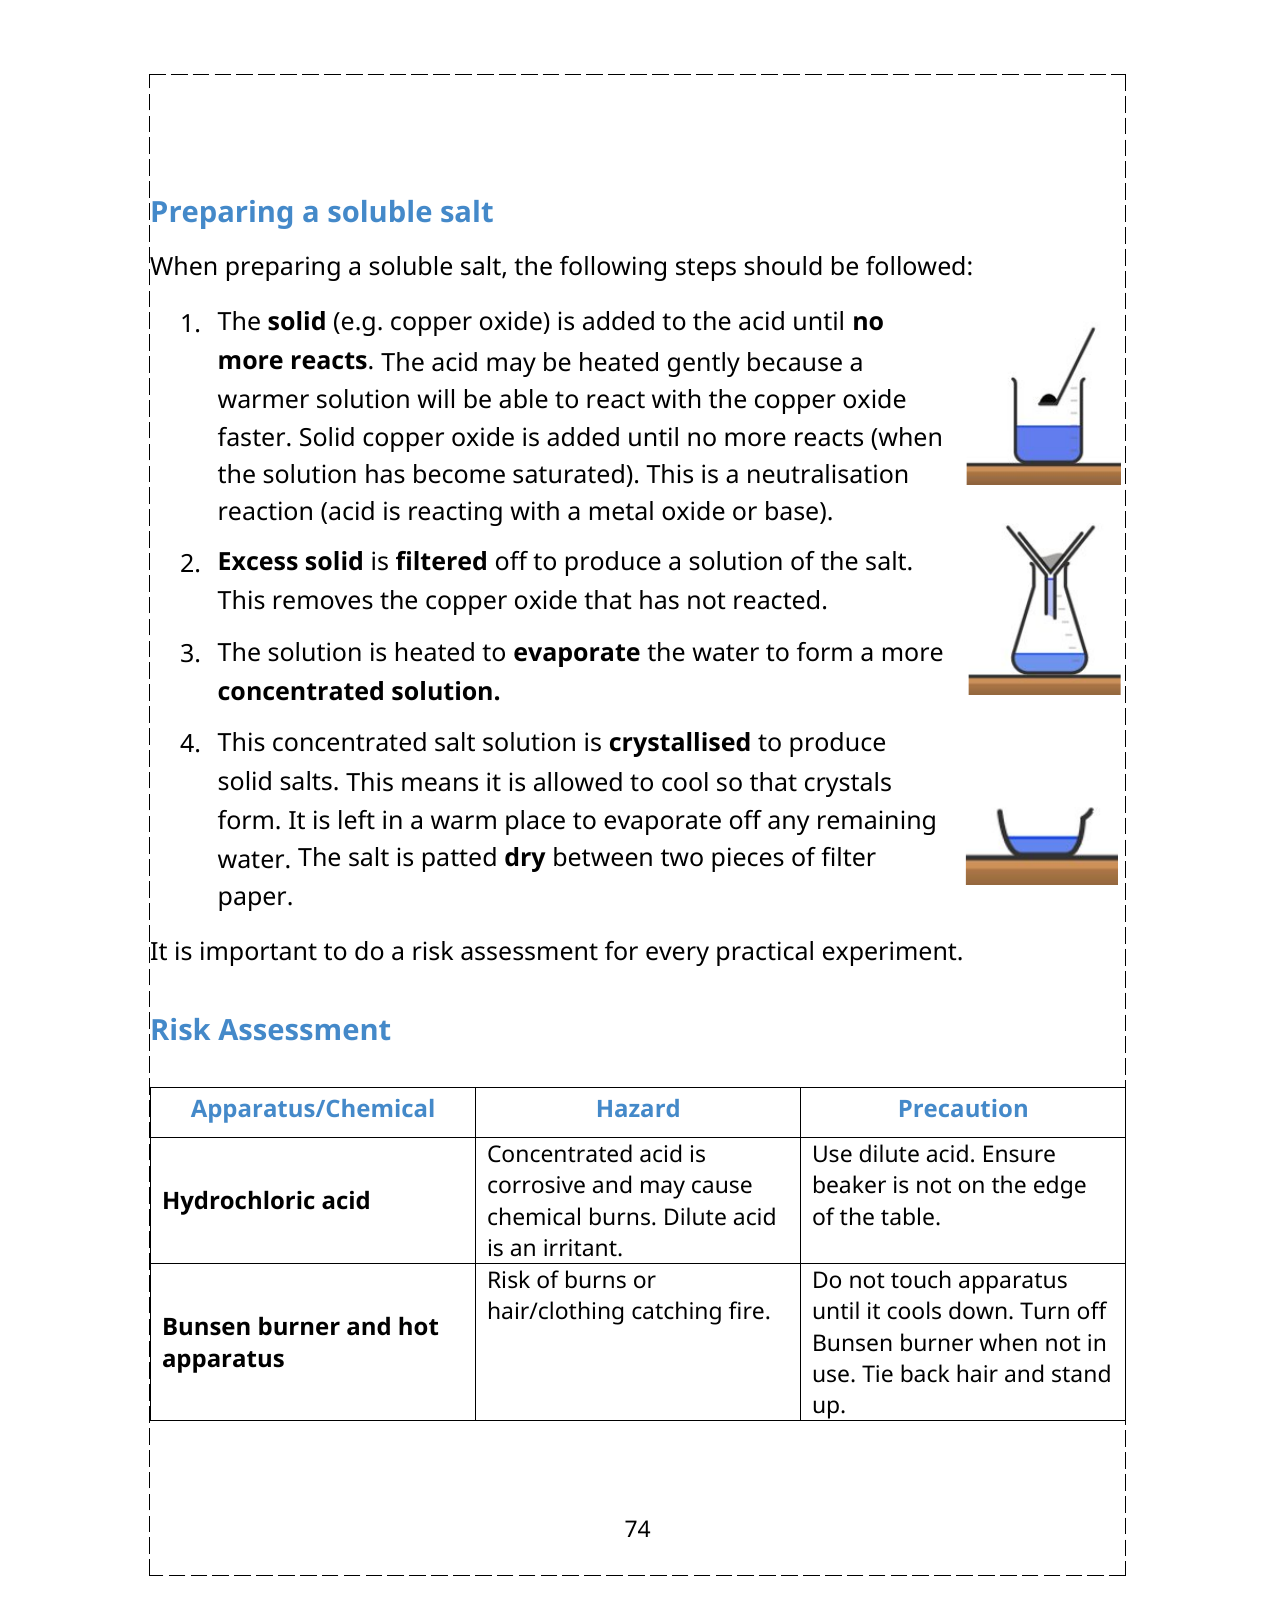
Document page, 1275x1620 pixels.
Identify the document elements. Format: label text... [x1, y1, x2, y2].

table_cell Hydrochloric acid [151, 1138, 475, 1263]
table_cell Risk of burns or hair/clothing catching fire. [476, 1264, 800, 1420]
list The solid (e.g. copper oxide) is added to the acid until no more reacts. The acid may be heated gently because a warmer solution will be able to react with the copper oxide faster. Solid copper oxide is added until no more reacts (when the solution has become saturated). This is a neutralisation reaction (acid is reacting with a metal oxide or base). [180, 304, 1125, 528]
list Excess solid is filtered off to produce a solution of the salt. This removes the copper oxide that has not reacted. [180, 544, 968, 618]
list This concentrated salt solution is crystallised to produce solid salts. This means it is allowed to cool so that crystals form. It is left in a warm place to evaporate off any remaining water. The salt is patted dry between two pieces of filter paper. [180, 725, 1125, 914]
picture [965, 732, 1118, 885]
table_cell Bunsen burner and hot apparatus [151, 1264, 475, 1420]
table_cell Concentrated acid is corrosive and may cause chemical burns. Dilute acid is an irritant. [476, 1138, 800, 1263]
table_cell Use dilute acid. Ensure beaker is not on the edge of the table. [801, 1138, 1125, 1263]
text It is important to do a risk assessment for every practical experiment. [150, 930, 1125, 968]
table_header Apparatus/Chemical [151, 1088, 475, 1137]
text When preparing a soluble salt, the following steps should be followed: [150, 246, 1125, 283]
subtitle Risk Assessment [150, 1009, 1125, 1049]
table_header Hazard [476, 1088, 800, 1137]
table_header Precaution [801, 1088, 1125, 1137]
list The solution is heated to evaporate the water to form a more concentrated solution. [180, 634, 1125, 709]
table_cell Do not touch apparatus until it cools down. Turn off Bunsen burner when not in use. Tie back hair and stand up. [801, 1264, 1125, 1420]
subtitle Preparing a soluble salt [150, 192, 1125, 231]
picture [968, 520, 1121, 695]
picture [966, 313, 1121, 485]
